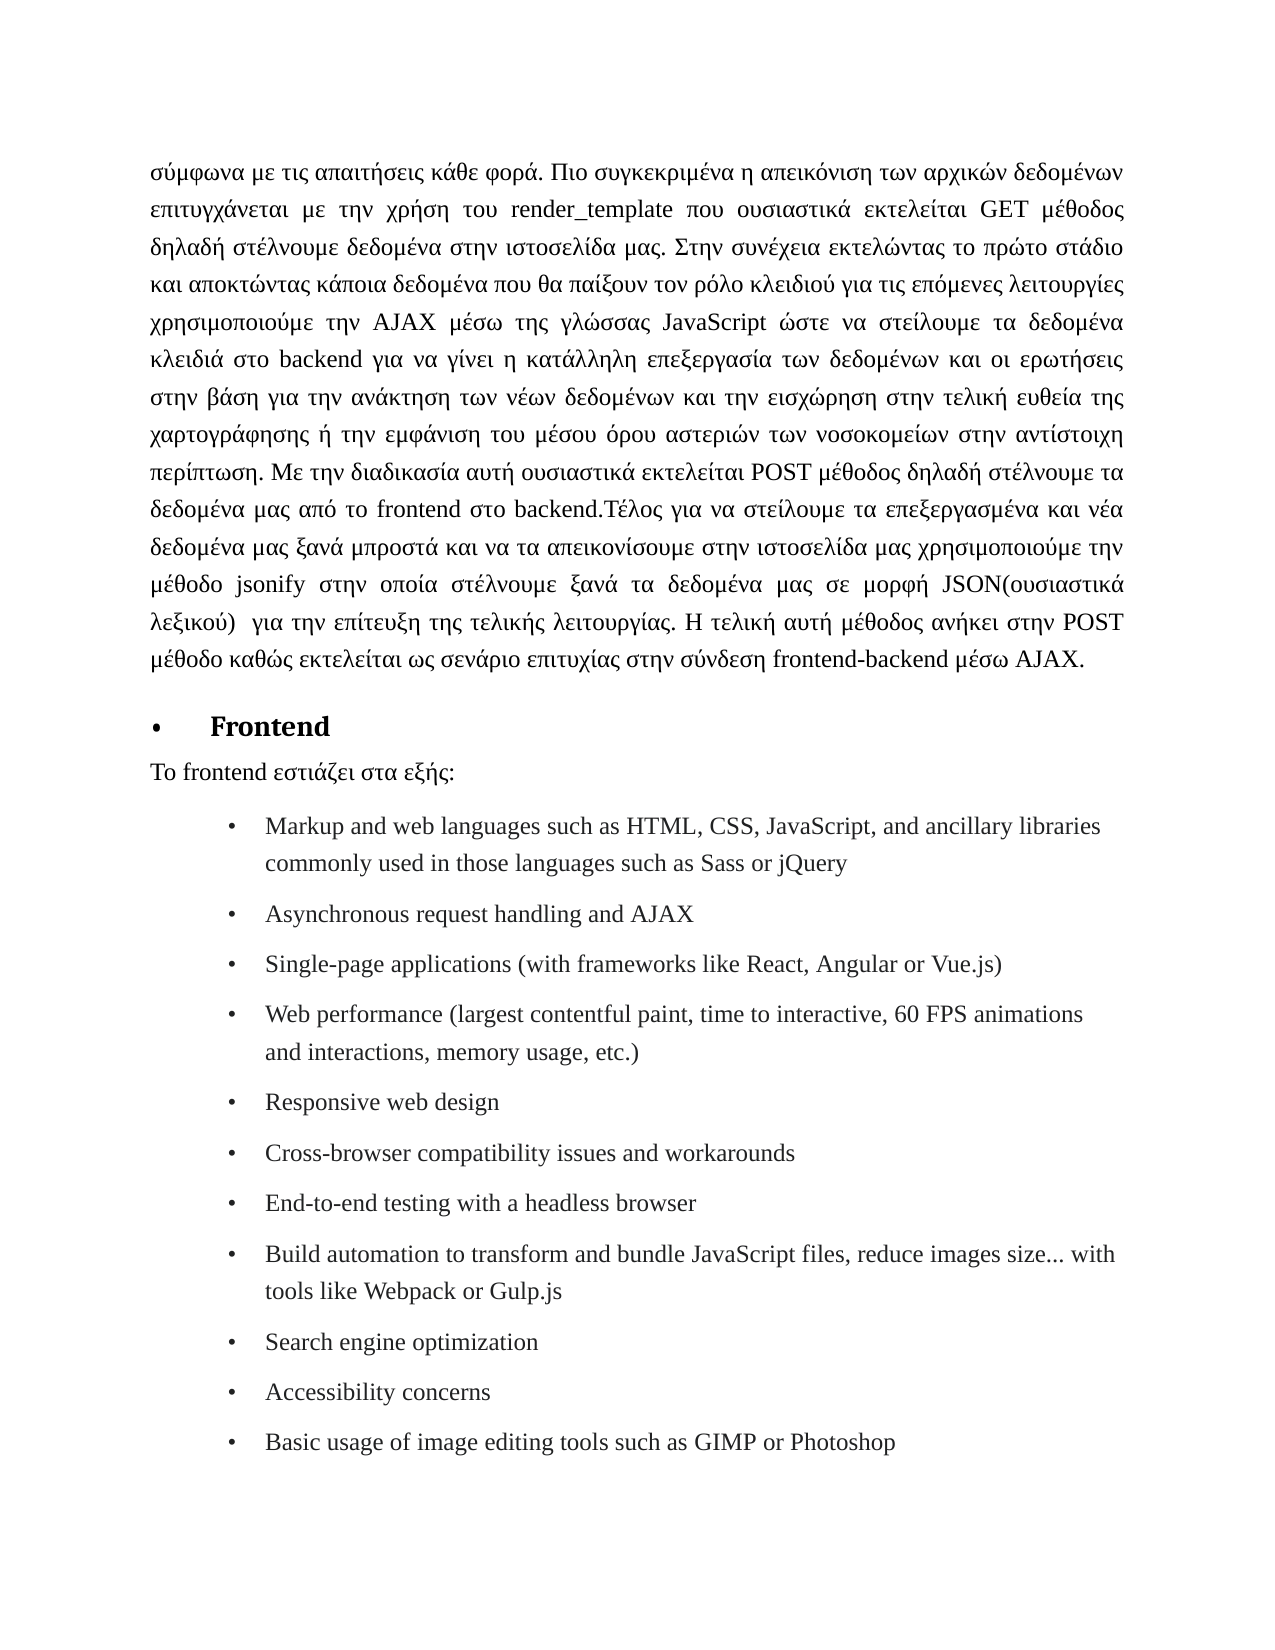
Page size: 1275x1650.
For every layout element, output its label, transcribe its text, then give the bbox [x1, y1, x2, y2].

list Single-page applications (with frameworks like React, Angular or Vue.js) [227, 942, 1125, 980]
list End-to-end testing with a headless browser [227, 1182, 1125, 1219]
list Responsive web design [227, 1081, 1125, 1118]
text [150, 150, 1125, 675]
text Το frontend εστιάζει στα εξής: [150, 750, 1125, 787]
list Cross-browser compatibility issues and workarounds [227, 1131, 1125, 1169]
list Search engine optimization [227, 1320, 1125, 1357]
list Asynchronous request handling and AJAX [227, 892, 1125, 929]
list Frontend [150, 706, 1130, 744]
list Web performance (largest contentful paint, time to interactive, 60 FPS animations and interactions, memory usage, etc.) [227, 993, 1125, 1068]
list Markup and web languages such as HTML, CSS, JavaScript, and ancillary libraries commonly used in those languages such as Sass or jQuery [227, 804, 1125, 879]
list Accessibility concerns [227, 1370, 1125, 1408]
list Basic usage of image editing tools such as GIMP or Photoshop [227, 1421, 1125, 1458]
list Build automation to transform and bundle JavaScript files, reduce images size... with tools like Webpack or Gulp.js [227, 1232, 1125, 1307]
